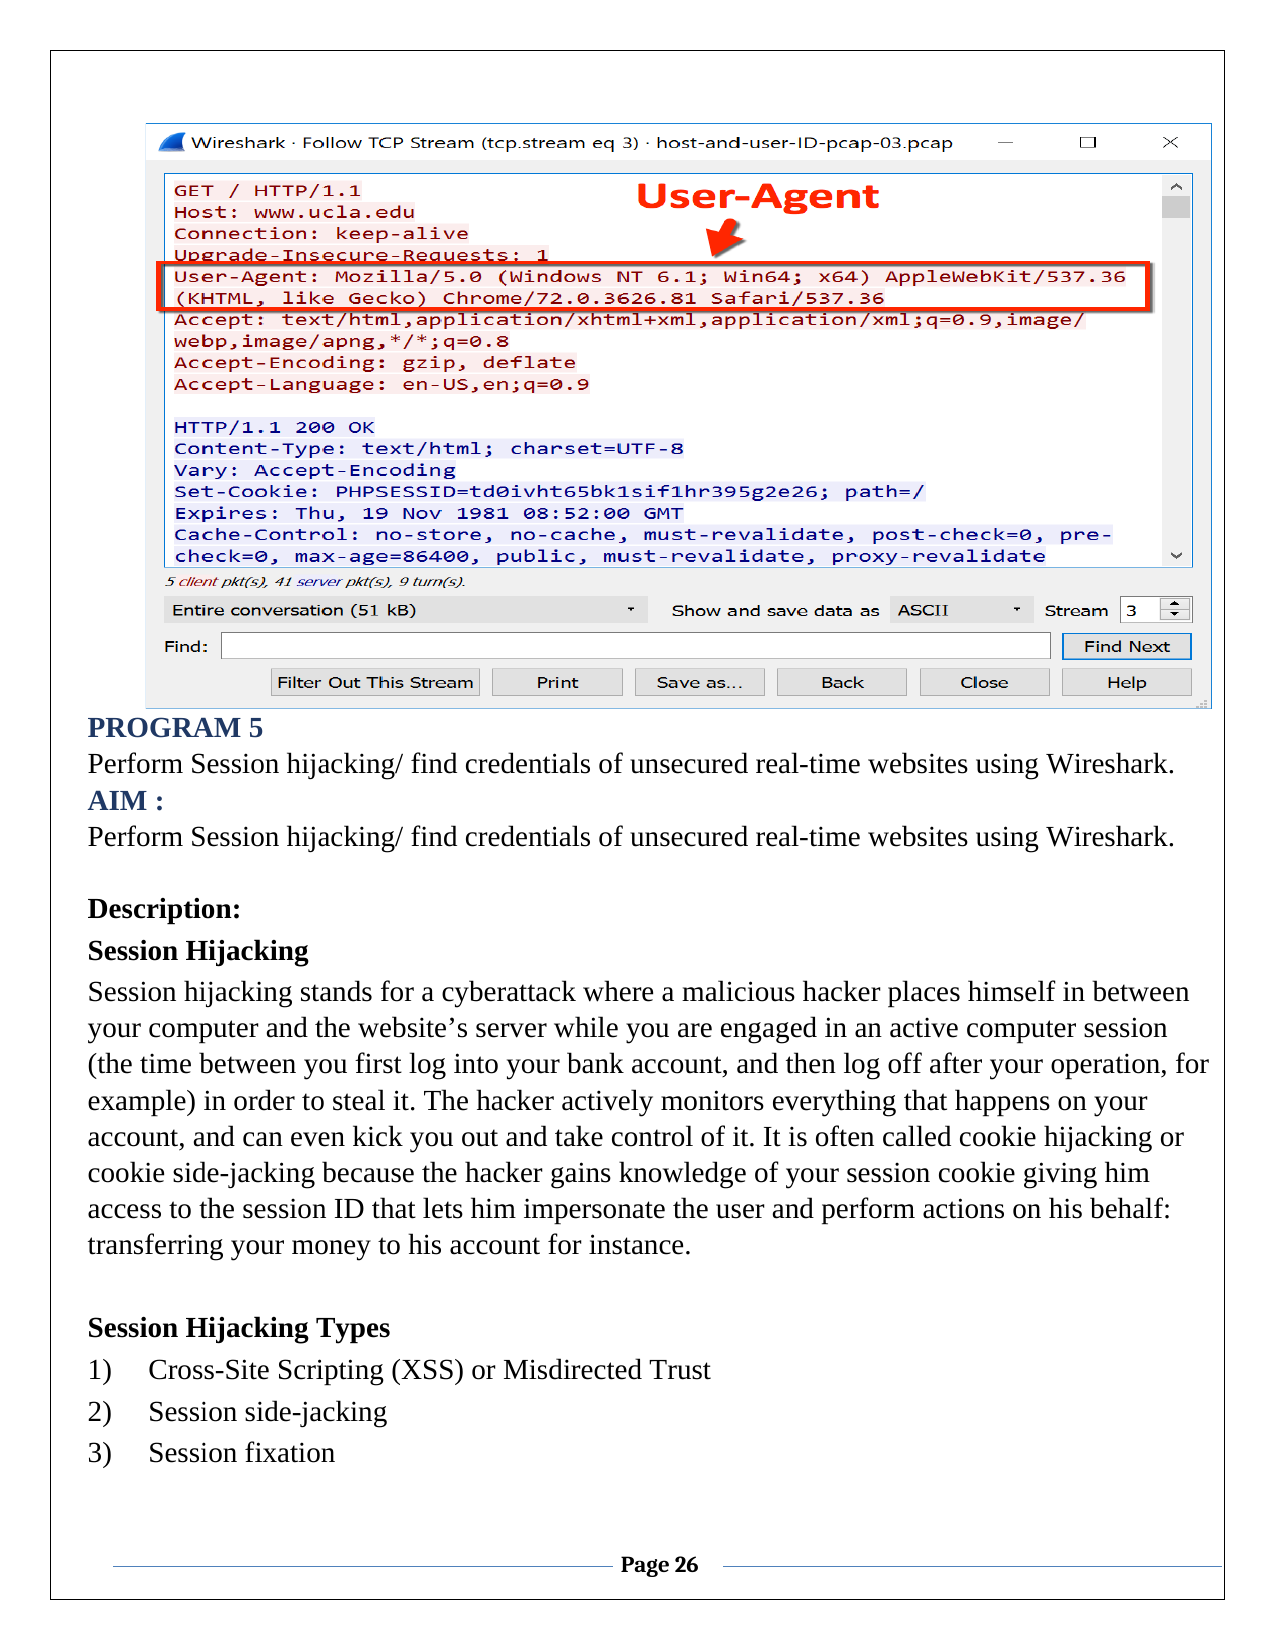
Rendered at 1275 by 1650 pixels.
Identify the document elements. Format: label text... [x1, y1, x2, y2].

text Session hijacking stands for a cyberattack where a malicious hacker places himself in between your computer and the website’s server while you are engaged in an active computer session (the time between you first log into your bank account, and then log off after your operation, for example) in order to steal it. The hacker actively monitors everything that happens on your account, and can even kick you out and take control of it. It is often called cookie hijacking or cookie side-jacking because the hacker gains knowledge of your session cookie giving him access to the session ID that lets him impersonate the user and perform actions on his behalf: transferring your money to his account for instance. [87, 974, 1212, 1261]
text Session Hijacking Types [87, 1311, 1212, 1344]
text Description: [87, 891, 1212, 925]
text 1) Cross-Site Scripting (XSS) or Misdirected Trust [87, 1352, 1212, 1386]
text 3) Session fixation [87, 1435, 1212, 1469]
text PROGRAM 5 [87, 711, 1212, 744]
text AIM : [87, 783, 1212, 816]
text Perform Session hijacking/ find credentials of unsecured real-time websites using Wireshark. [87, 819, 1212, 852]
text 2) Session side-jacking [87, 1394, 1212, 1427]
text Perform Session hijacking/ find credentials of unsecured real-time websites using Wireshark. [87, 747, 1212, 780]
text Session Hijacking [87, 933, 1212, 966]
picture [145, 122, 1214, 709]
